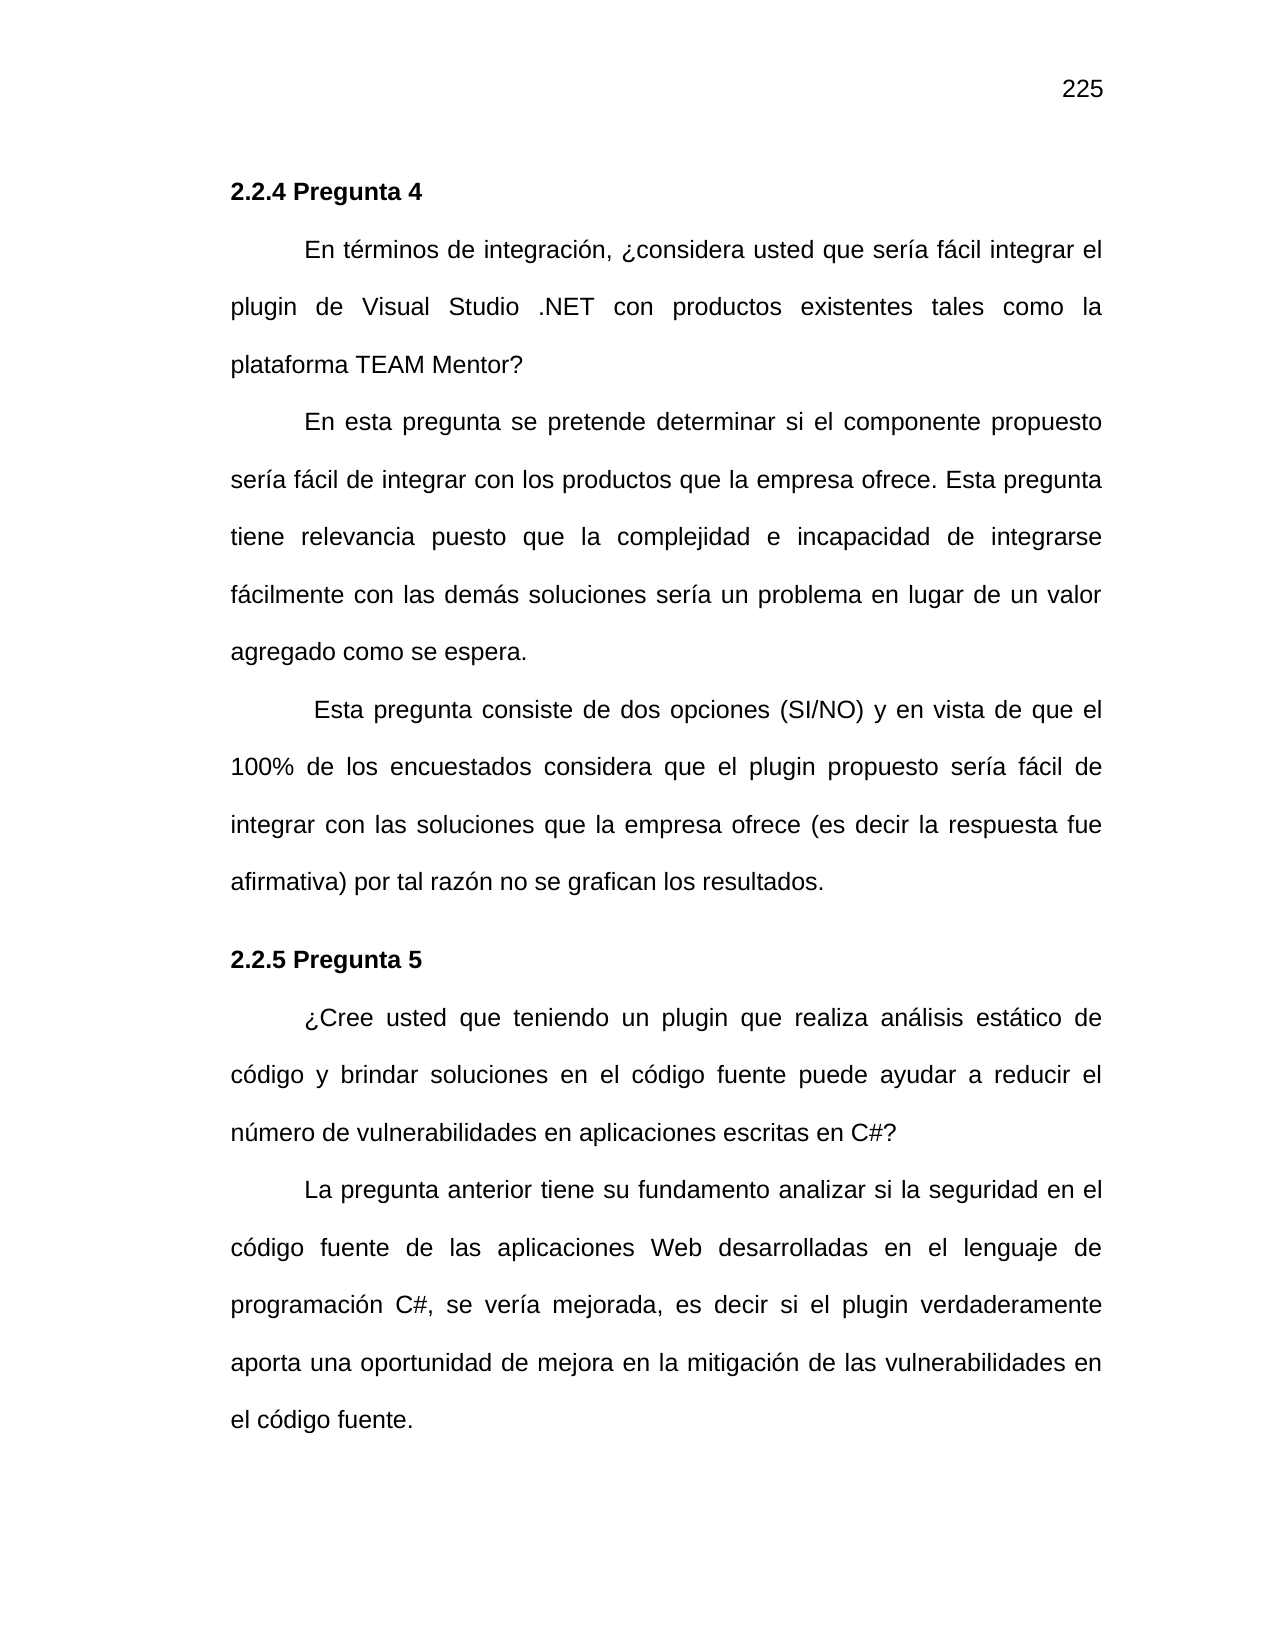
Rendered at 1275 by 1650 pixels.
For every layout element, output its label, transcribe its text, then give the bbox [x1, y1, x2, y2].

subtitle 2.2.4 Pregunta 4 [230, 177, 1104, 206]
text Esta pregunta consiste de dos opciones (SI/NO) y en vista de que el 100% de los encuestados considera que el plugin propuesto sería fácil de integrar con las soluciones que la empresa ofrece (es decir la respuesta fue afirmativa) por tal razón no se grafican los resultados. [230, 695, 1104, 896]
text ¿Cree usted que teniendo un plugin que realiza análisis estático de código y brindar soluciones en el código fuente puede ayudar a reducir el número de vulnerabilidades en aplicaciones escritas en C#? [230, 1003, 1104, 1147]
text En términos de integración, ¿considera usted que sería fácil integrar el plugin de Visual Studio .NET con productos existentes tales como la plataforma TEAM Mentor? [230, 235, 1104, 378]
subtitle 2.2.5 Pregunta 5 [230, 946, 1104, 974]
text En esta pregunta se pretende determinar si el componente propuesto sería fácil de integrar con los productos que la empresa ofrece. Esta pregunta tiene relevancia puesto que la complejidad e incapacidad de integrarse fácilmente con las demás soluciones sería un problema en lugar de un valor agregado como se espera. [230, 407, 1104, 666]
text La pregunta anterior tiene su fundamento analizar si la seguridad en el código fuente de las aplicaciones Web desarrolladas en el lenguaje de programación C#, se vería mejorada, es decir si el plugin verdaderamente aporta una oportunidad de mejora en la mitigación de las vulnerabilidades en el código fuente. [230, 1176, 1104, 1434]
